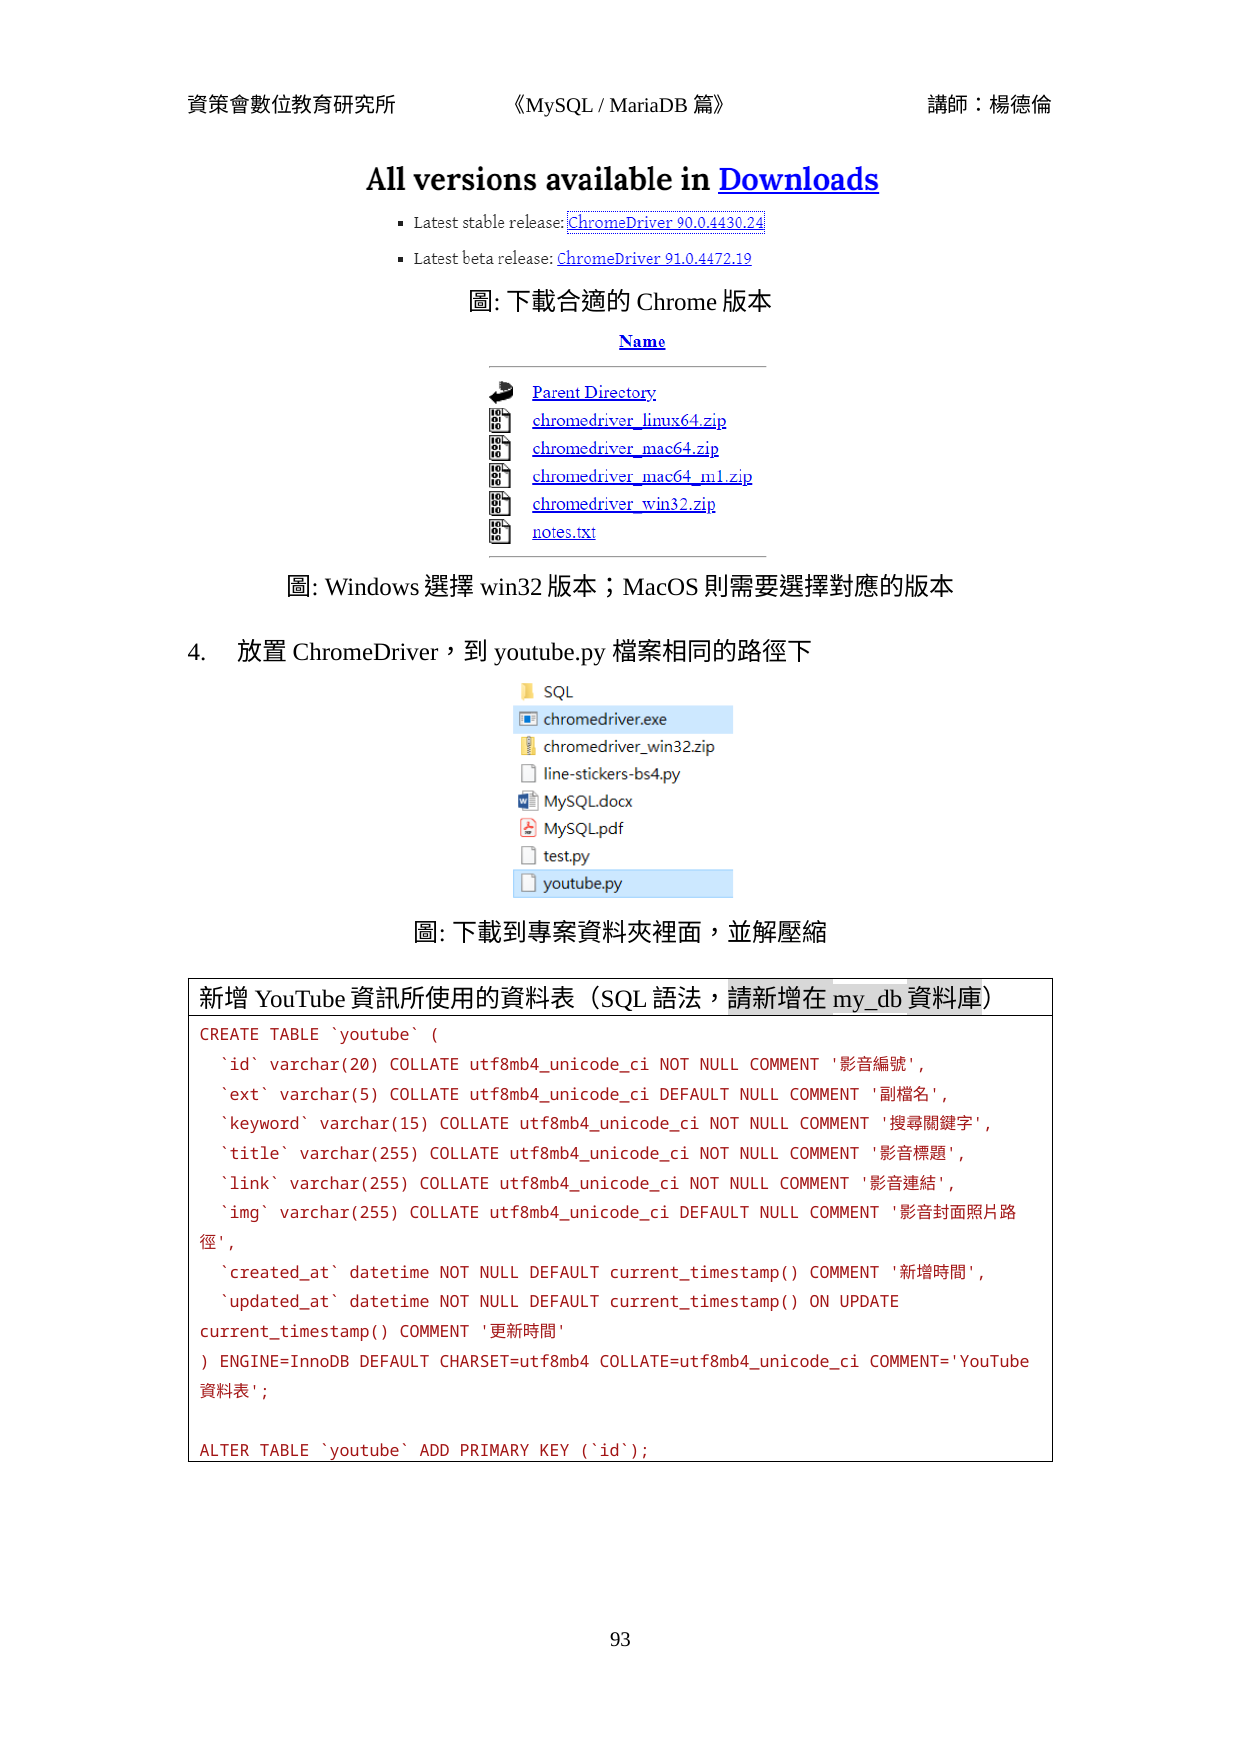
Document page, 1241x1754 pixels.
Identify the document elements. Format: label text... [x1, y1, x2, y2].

picture [348, 150, 892, 282]
picture [507, 667, 734, 913]
table_header 新增YouTube資訊所使用的資料表（SQL語法，請新增在my_db資料庫） [189, 979, 728, 1015]
text 圖: Windows選擇 win32版本；MacOS則需要選擇對應的版本 [187, 566, 1053, 602]
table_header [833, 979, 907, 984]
list 放置ChromeDriver，到 youtube.py 檔案相同的路徑下 [187, 631, 1053, 667]
picture [473, 317, 767, 566]
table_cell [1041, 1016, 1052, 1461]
text 圖: 下載合適的Chrome版本 [187, 282, 1053, 318]
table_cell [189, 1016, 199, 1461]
text 圖: 下載到專案資料夾裡面，並解壓縮 [187, 913, 1053, 949]
